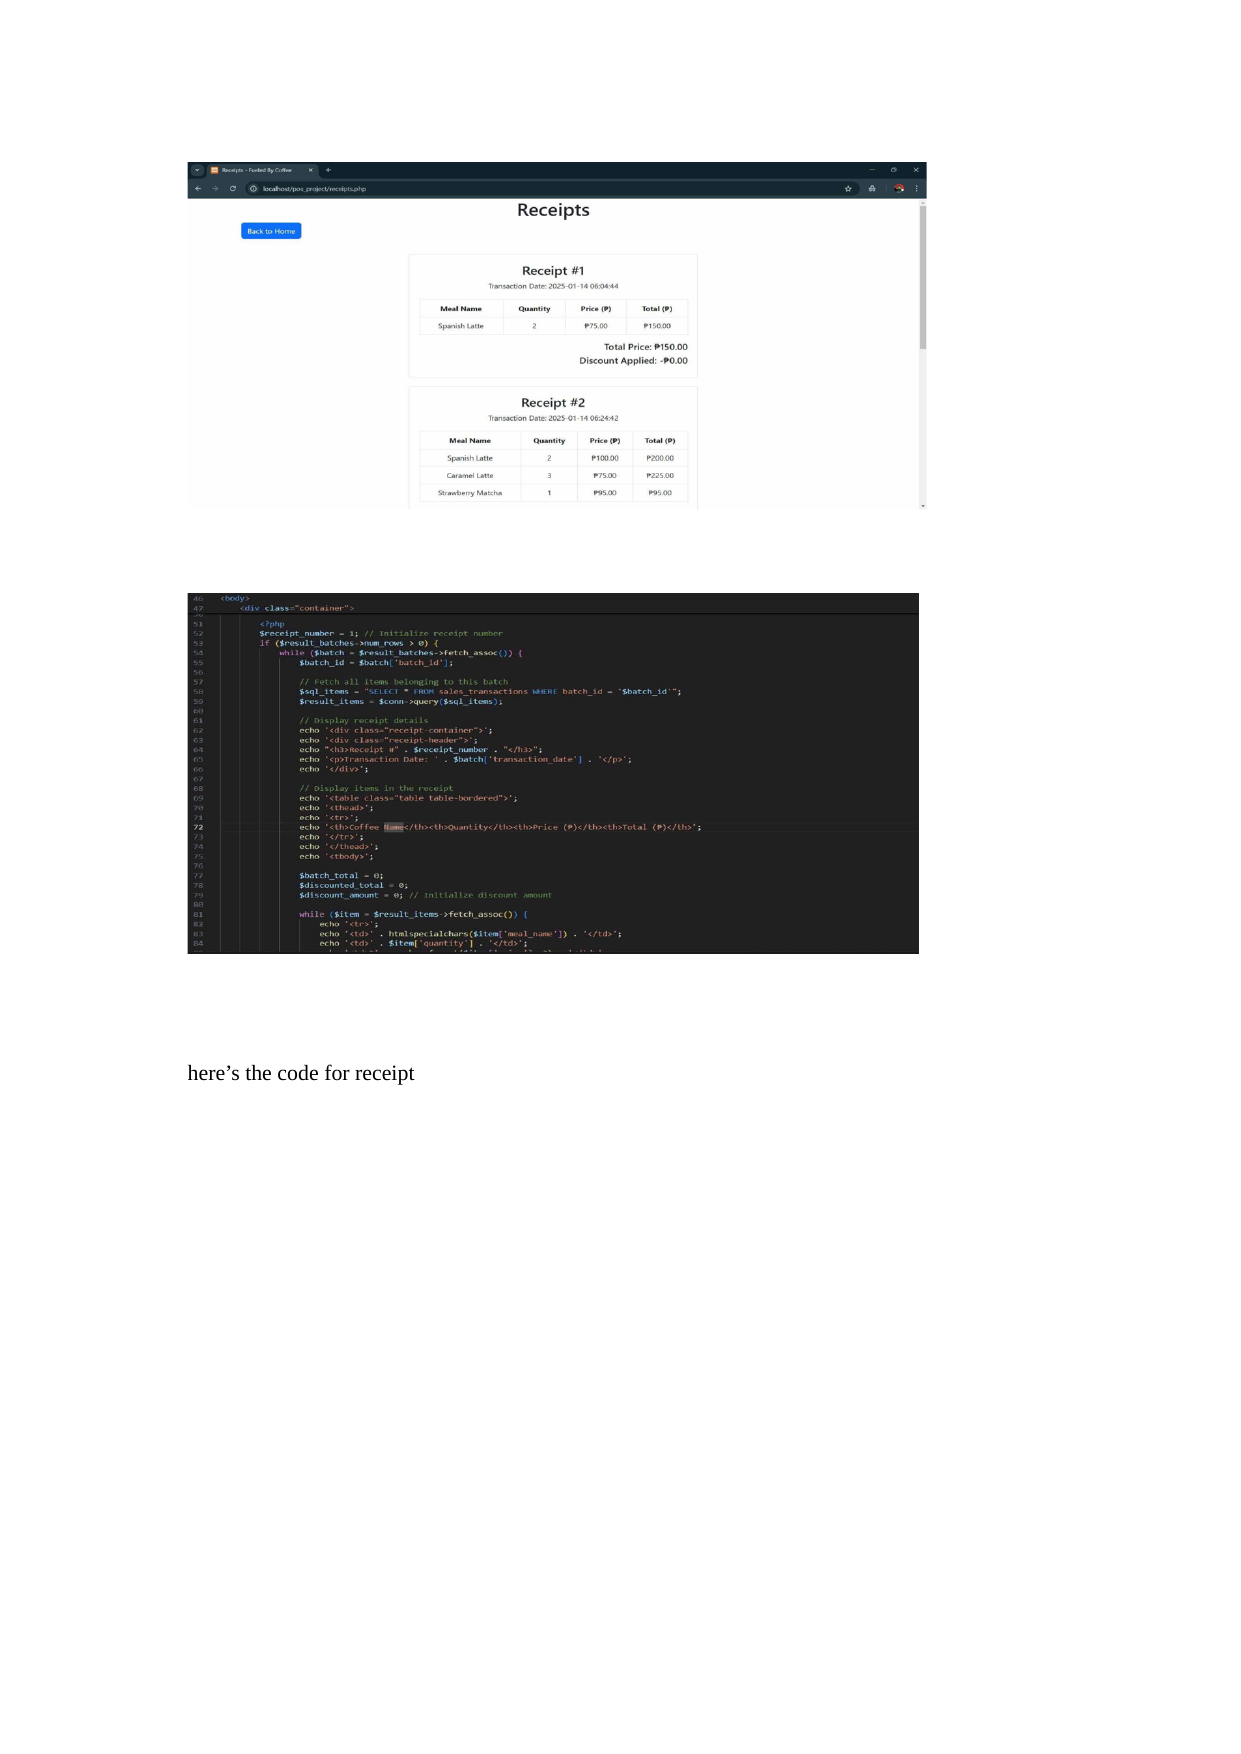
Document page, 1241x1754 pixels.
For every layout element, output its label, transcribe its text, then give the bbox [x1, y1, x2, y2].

text here’s the code for receipt [187, 1057, 1053, 1089]
picture [187, 162, 927, 510]
picture [187, 593, 919, 954]
